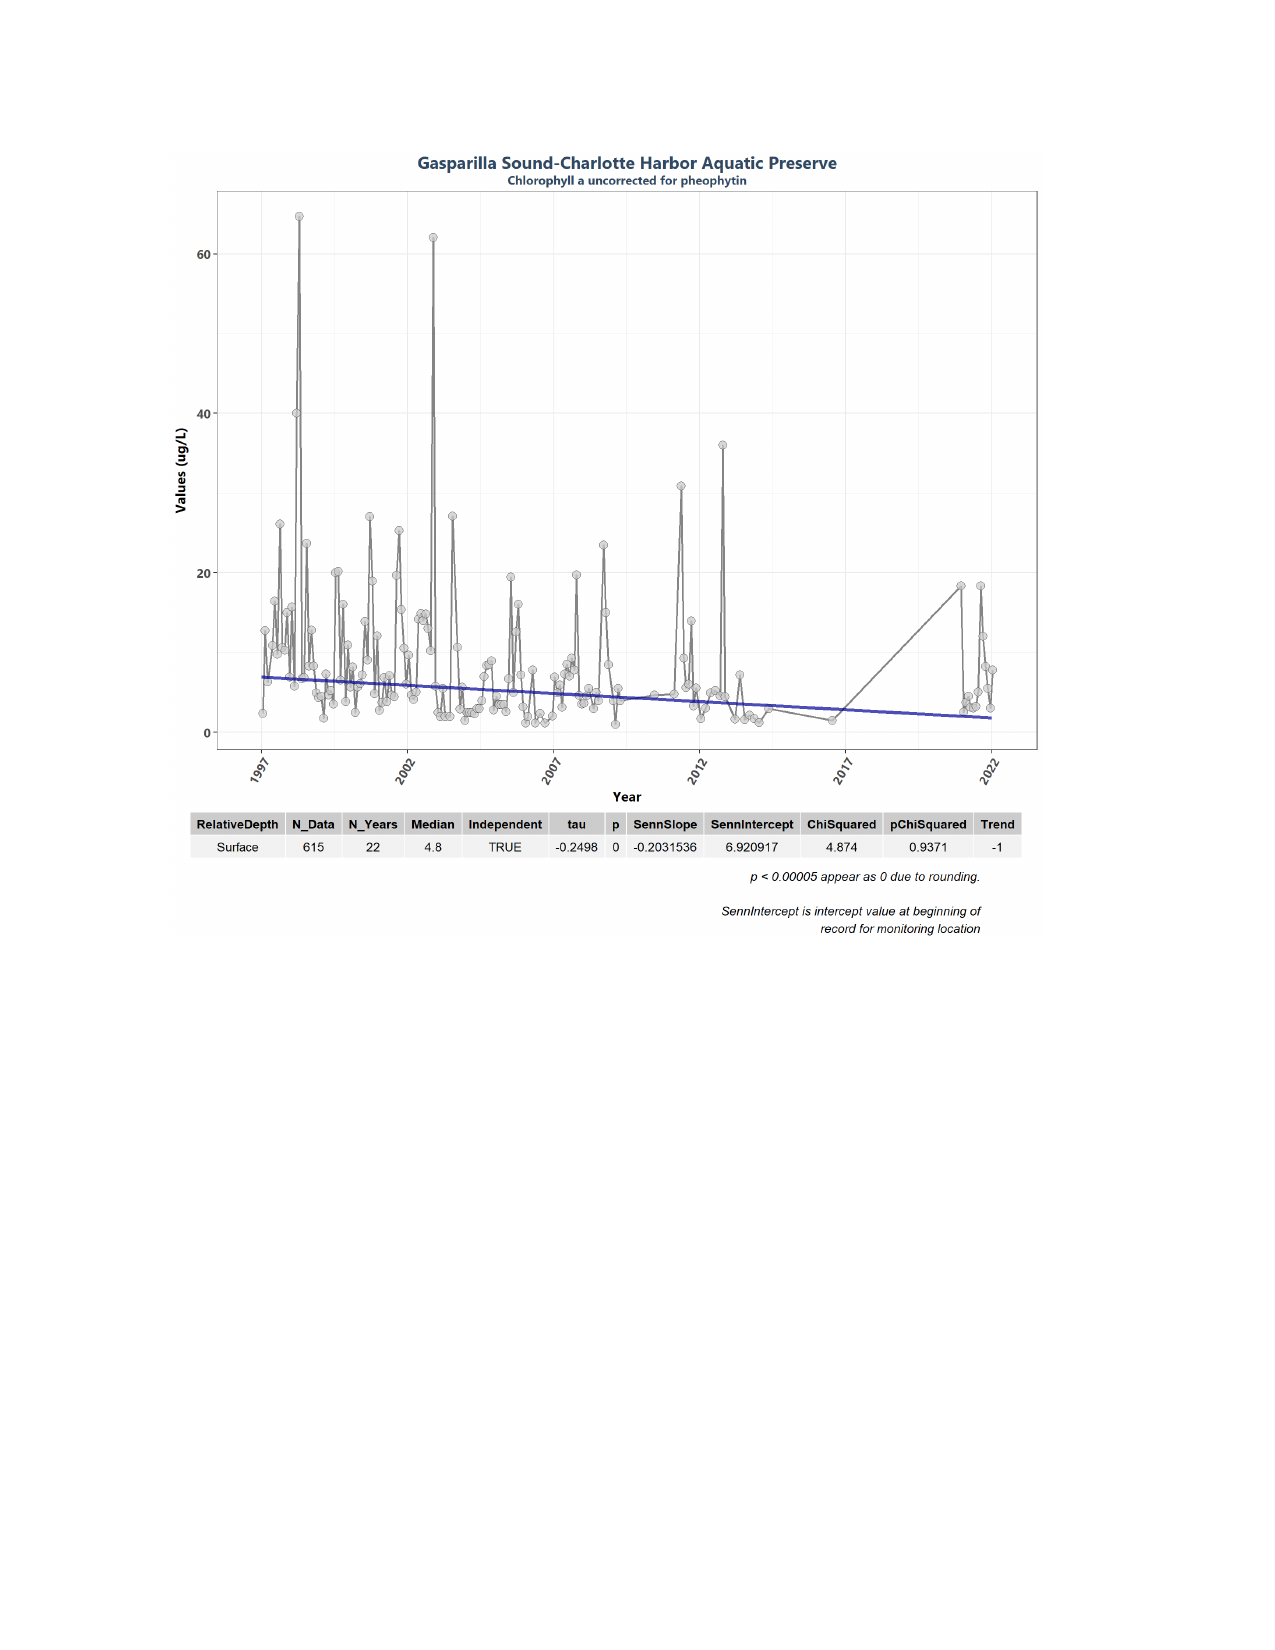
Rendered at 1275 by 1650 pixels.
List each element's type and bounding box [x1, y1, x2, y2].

picture [168, 150, 1044, 938]
